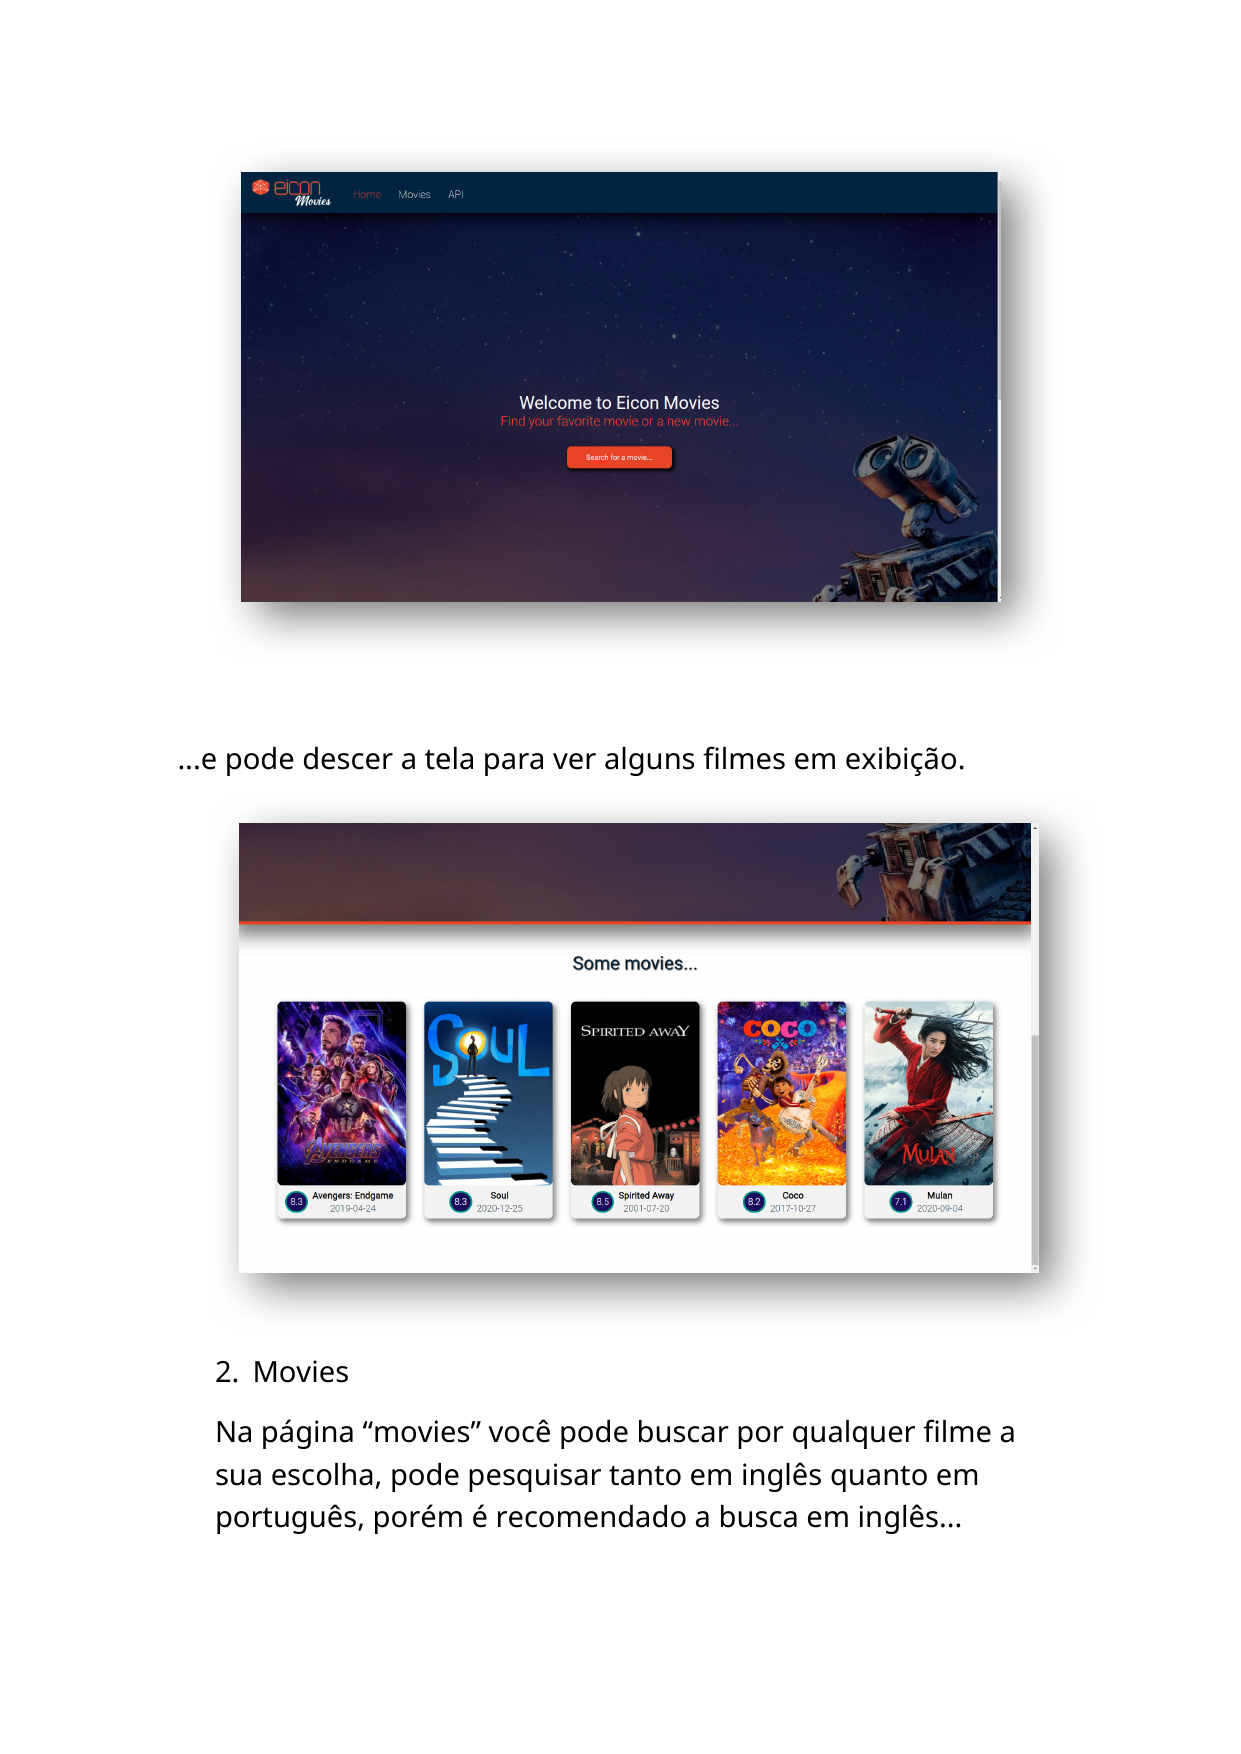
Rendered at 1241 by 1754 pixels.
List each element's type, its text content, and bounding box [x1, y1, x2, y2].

picture [241, 172, 1001, 602]
text Na página “movies” você pode buscar por qualquer filme a sua escolha, pode pesquisar tanto em inglês quanto em português, porém é recomendado a busca em inglês... [215, 1411, 1063, 1536]
list Movies [215, 1352, 1063, 1391]
text ...e pode descer a tela para ver alguns filmes em exibição. [177, 739, 1063, 778]
picture [239, 823, 1039, 1273]
